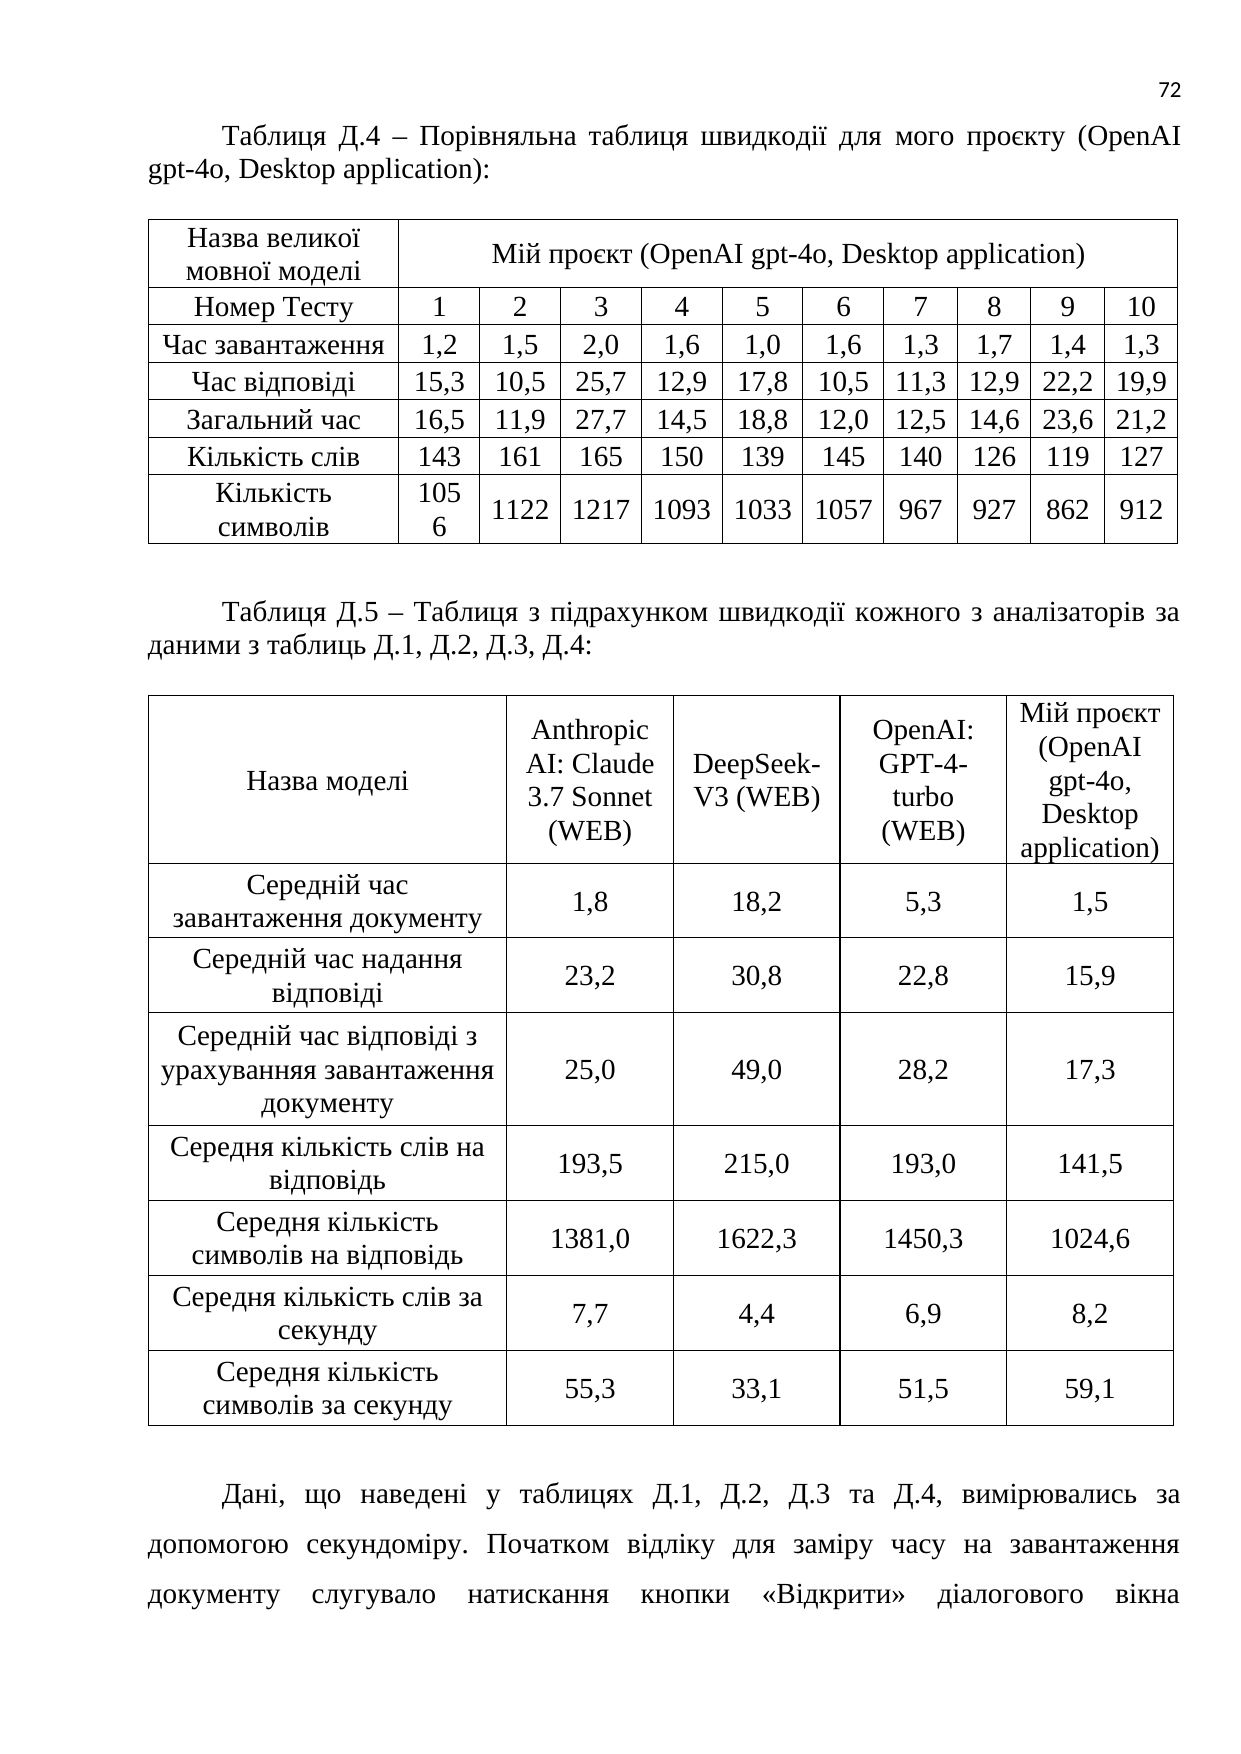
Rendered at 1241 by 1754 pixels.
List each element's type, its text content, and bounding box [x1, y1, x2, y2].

table_header Назва великої мовної моделі [149, 220, 398, 287]
table_cell 4,4 [674, 1276, 839, 1349]
table_cell 126 [958, 438, 1030, 474]
table_cell 1,7 [958, 325, 1030, 362]
table_cell Кількість символів [149, 475, 398, 542]
table_cell 6,9 [841, 1276, 1006, 1349]
table_cell 8 [958, 288, 1030, 324]
table_cell 28,2 [841, 1013, 1006, 1124]
table_cell 862 [1031, 475, 1104, 542]
table_cell 1,5 [1007, 864, 1173, 937]
table_cell 2,0 [561, 325, 641, 362]
table_cell 1,6 [803, 325, 883, 362]
text Таблиця Д.5 – Таблиця з підрахунком швидкодії кожного з аналізаторів за даними з таблиць Д.1, Д.2, Д.3, Д.4: [148, 594, 1181, 661]
table_header DeepSeek-V3 (WEB) [674, 696, 839, 863]
table_cell 1 [399, 288, 479, 324]
table_cell 25,0 [507, 1013, 673, 1124]
table_header OpenAI: GPT-4-turbo (WEB) [841, 696, 1006, 863]
table_cell 16,5 [399, 400, 479, 437]
table_cell 10 [1105, 288, 1177, 324]
table_cell 215,0 [674, 1126, 839, 1199]
table_cell 14,5 [642, 400, 722, 437]
table_cell 17,3 [1007, 1013, 1173, 1124]
table_cell 3 [561, 288, 641, 324]
table_cell Загальний час [149, 400, 398, 437]
table_cell 23,2 [507, 938, 673, 1012]
table_cell 4 [642, 288, 722, 324]
table_cell 14,6 [958, 400, 1030, 437]
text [148, 1476, 1181, 1610]
table_cell 12,5 [884, 400, 957, 437]
table_cell 1217 [561, 475, 641, 542]
table_cell 141,5 [1007, 1126, 1173, 1199]
table_cell 1093 [642, 475, 722, 542]
table_cell Середня кількість символів за секунду [149, 1351, 506, 1424]
table_header Мій проєкт (OpenAI gpt-4o, Desktop application) [399, 220, 1177, 287]
table_cell 12,9 [958, 363, 1030, 399]
table_cell 1057 [803, 475, 883, 542]
table_cell 18,8 [723, 400, 802, 437]
table_cell 1381,0 [507, 1201, 673, 1274]
table_cell 139 [723, 438, 802, 474]
table_cell 5 [723, 288, 802, 324]
table_cell 33,1 [674, 1351, 839, 1424]
table_cell 161 [480, 438, 560, 474]
table_cell Середній час завантаження документу [149, 864, 506, 937]
table_cell 150 [642, 438, 722, 474]
table_cell 1033 [723, 475, 802, 542]
table_cell 15,3 [399, 363, 479, 399]
table_cell Середня кількість символів на відповідь [149, 1201, 506, 1274]
table_cell 17,8 [723, 363, 802, 399]
text Таблиця Д.4 – Порівняльна таблиця швидкодії для мого проєкту (OpenAI gpt-4o, Desktop application): [148, 118, 1181, 185]
table_cell 1,8 [507, 864, 673, 937]
table_cell 30,8 [674, 938, 839, 1012]
table_cell 59,1 [1007, 1351, 1173, 1424]
table_cell 193,5 [507, 1126, 673, 1199]
table_cell 25,7 [561, 363, 641, 399]
table_cell Середній час надання відповіді [149, 938, 506, 1012]
table_cell 119 [1031, 438, 1104, 474]
table_cell Кількість слів [149, 438, 398, 474]
table_cell 1056 [399, 475, 479, 542]
table_cell 55,3 [507, 1351, 673, 1424]
table_cell Номер Тесту [149, 288, 398, 324]
table_cell 967 [884, 475, 957, 542]
table_cell 1,2 [399, 325, 479, 362]
table_cell 1,3 [1105, 325, 1177, 362]
table_cell 927 [958, 475, 1030, 542]
table_cell 21,2 [1105, 400, 1177, 437]
table_cell 1024,6 [1007, 1201, 1173, 1274]
table_cell 1,6 [642, 325, 722, 362]
table_cell 193,0 [841, 1126, 1006, 1199]
table_cell 22,2 [1031, 363, 1104, 399]
table_cell Час завантаження [149, 325, 398, 362]
table_cell 1,5 [480, 325, 560, 362]
table_cell 2 [480, 288, 560, 324]
table_header Назва моделі [149, 696, 506, 863]
table_cell 19,9 [1105, 363, 1177, 399]
table_cell 1622,3 [674, 1201, 839, 1274]
table_cell 1,3 [884, 325, 957, 362]
table_cell 8,2 [1007, 1276, 1173, 1349]
table_cell 1,4 [1031, 325, 1104, 362]
table_cell 10,5 [480, 363, 560, 399]
table_cell 7,7 [507, 1276, 673, 1349]
table_cell 1450,3 [841, 1201, 1006, 1274]
table_cell 22,8 [841, 938, 1006, 1012]
table_cell 23,6 [1031, 400, 1104, 437]
table_cell 7 [884, 288, 957, 324]
table_cell 143 [399, 438, 479, 474]
table_header Anthropic AI: Claude 3.7 Sonnet (WEB) [507, 696, 673, 863]
table_cell 49,0 [674, 1013, 839, 1124]
table_cell 1122 [480, 475, 560, 542]
table_cell 11,3 [884, 363, 957, 399]
table_cell Середній час відповіді з урахуванняя завантаження документу [149, 1013, 506, 1124]
table_cell 12,9 [642, 363, 722, 399]
table_cell 10,5 [803, 363, 883, 399]
table_header Мій проєкт (OpenAI gpt-4o, Desktop application) [1007, 696, 1173, 863]
table_cell 51,5 [841, 1351, 1006, 1424]
table_cell 6 [803, 288, 883, 324]
table_cell 27,7 [561, 400, 641, 437]
table_cell 5,3 [841, 864, 1006, 937]
table_cell 1,0 [723, 325, 802, 362]
table_cell 9 [1031, 288, 1104, 324]
table_cell Час відповіді [149, 363, 398, 399]
table_cell 12,0 [803, 400, 883, 437]
table_cell 18,2 [674, 864, 839, 937]
table_cell 912 [1105, 475, 1177, 542]
table_cell 165 [561, 438, 641, 474]
table_cell Середня кількість слів на відповідь [149, 1126, 506, 1199]
table_cell 15,9 [1007, 938, 1173, 1012]
table_cell 11,9 [480, 400, 560, 437]
table_cell 140 [884, 438, 957, 474]
table_cell 145 [803, 438, 883, 474]
table_cell Середня кількість слів за секунду [149, 1276, 506, 1349]
table_cell 127 [1105, 438, 1177, 474]
